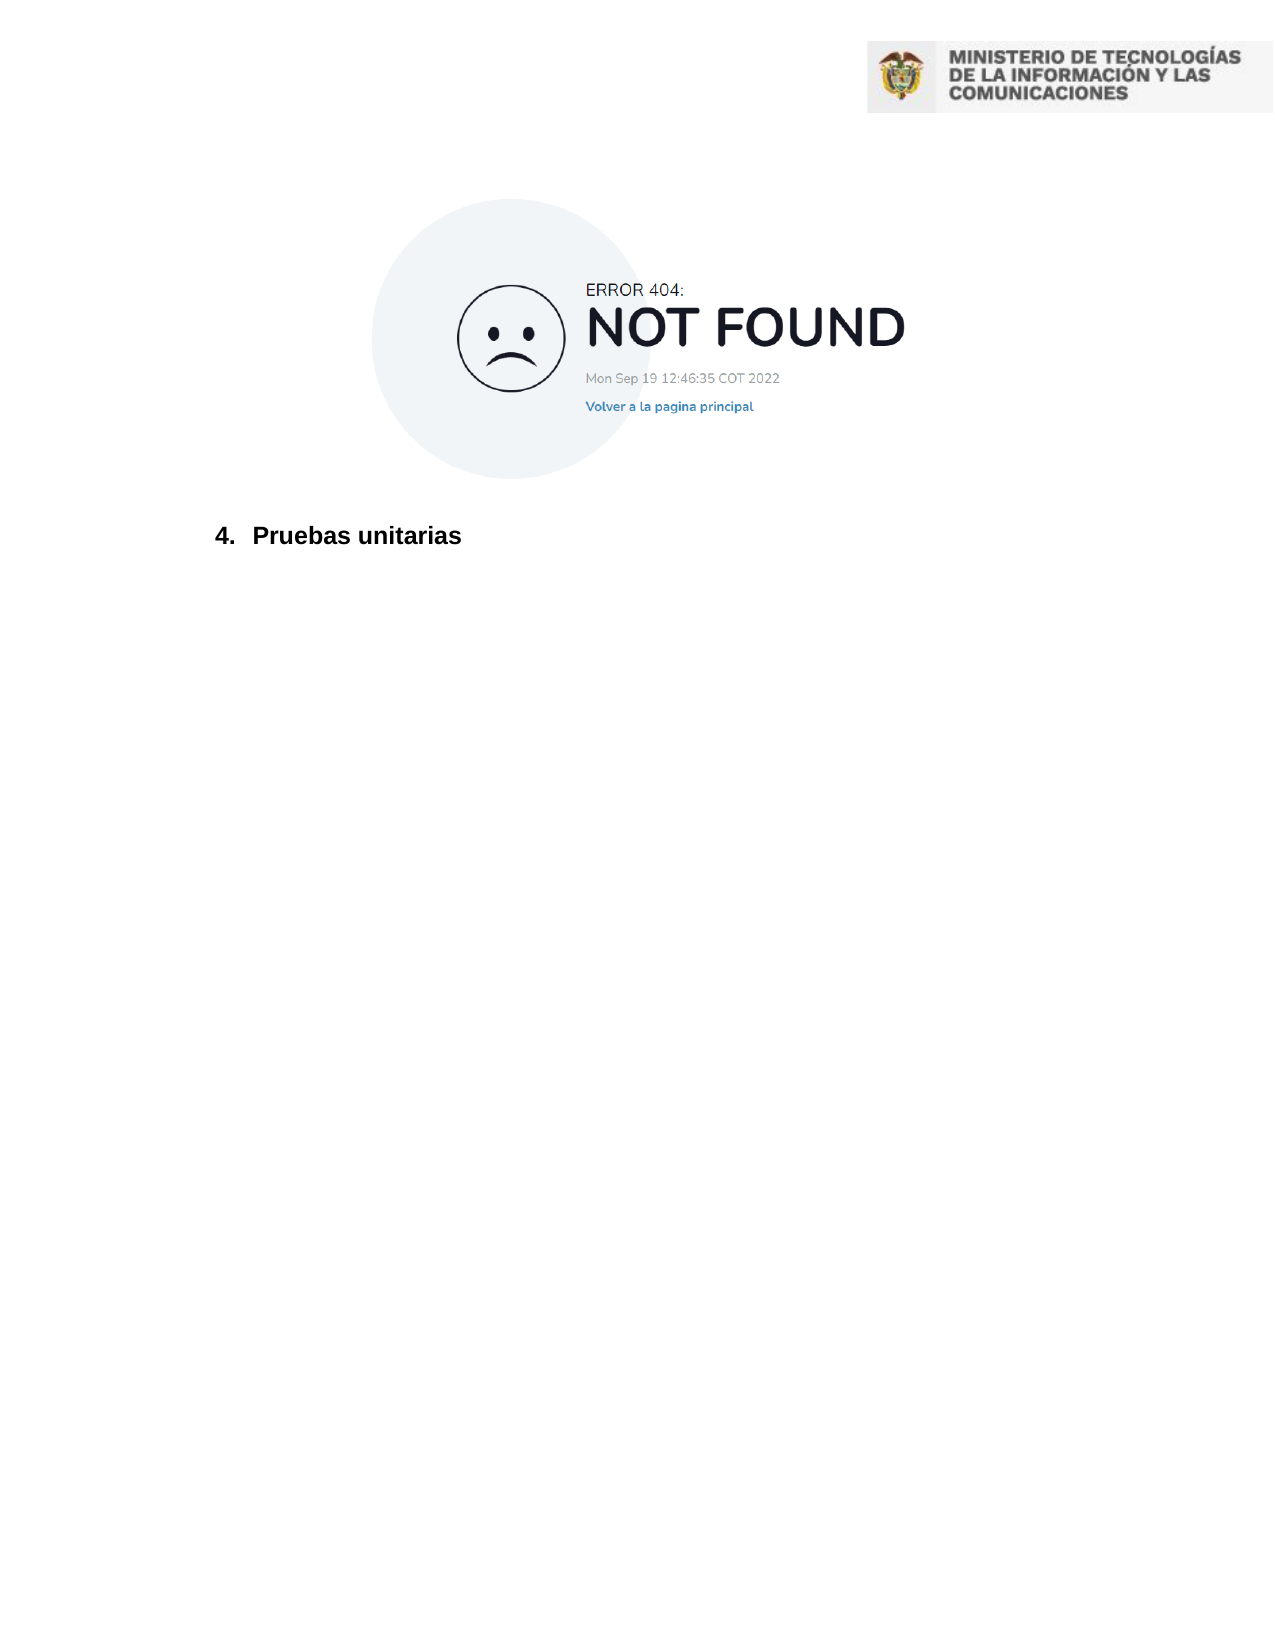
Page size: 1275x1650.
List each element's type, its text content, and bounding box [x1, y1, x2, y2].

picture [344, 192, 931, 479]
picture [867, 41, 1274, 113]
list Pruebas unitarias [215, 521, 1098, 550]
